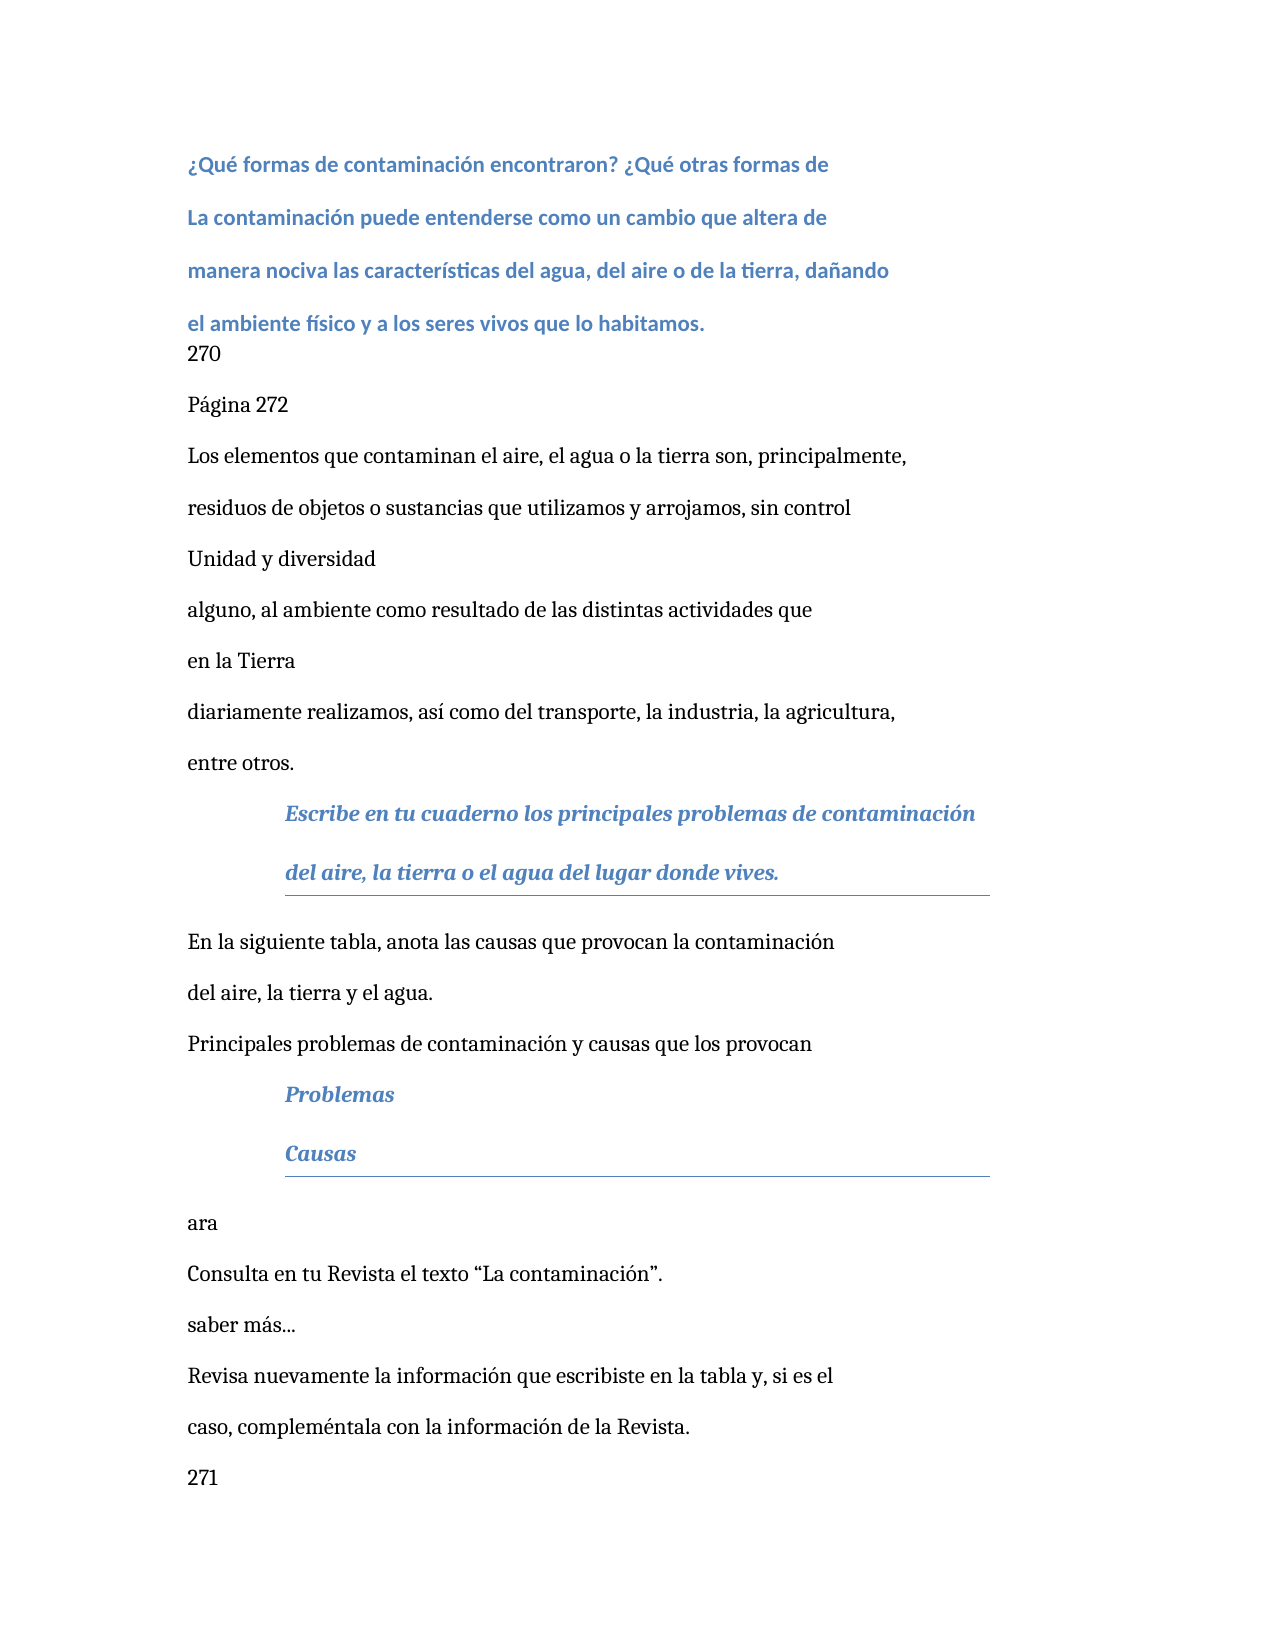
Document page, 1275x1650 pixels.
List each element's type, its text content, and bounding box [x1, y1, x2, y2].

text Consulta en tu Revista el texto “La contaminación”. [187, 1261, 1087, 1287]
text Página 272 [187, 392, 1087, 419]
text del aire, la tierra o el agua del lugar donde vives. [285, 860, 990, 895]
subtitle ¿Qué formas de contaminación encontraron? ¿Qué otras formas de [187, 150, 1087, 178]
subtitle manera nociva las características del agua, del aire o de la tierra, dañando [187, 256, 1087, 284]
text 270 [187, 341, 1087, 368]
text 271 [187, 1465, 1087, 1492]
text Los elementos que contaminan el aire, el agua o la tierra son, principalmente, [187, 443, 1087, 470]
text ara [187, 1210, 1087, 1236]
text caso, compleméntala con la información de la Revista. [187, 1414, 1087, 1441]
text alguno, al ambiente como resultado de las distintas actividades que [187, 596, 1087, 623]
text del aire, la tierra y el agua. [187, 980, 1087, 1006]
text diariamente realizamos, así como del transporte, la industria, la agricultura, [187, 698, 1087, 725]
text Causas [285, 1141, 990, 1176]
text Problemas [285, 1082, 990, 1108]
text Revisa nuevamente la información que escribiste en la tabla y, si es el [187, 1363, 1087, 1389]
text Escribe en tu cuaderno los principales problemas de contaminación [285, 801, 990, 827]
text Unidad y diversidad [187, 545, 1087, 572]
text Principales problemas de contaminación y causas que los provocan [187, 1031, 1087, 1057]
text En la siguiente tabla, anota las causas que provocan la contaminación [187, 929, 1087, 955]
text saber más... [187, 1312, 1087, 1338]
subtitle el ambiente físico y a los seres vivos que lo habitamos. [187, 309, 1087, 337]
text residuos de objetos o sustancias que utilizamos y arrojamos, sin control [187, 494, 1087, 521]
text entre otros. [187, 749, 1087, 776]
text en la Tierra [187, 647, 1087, 674]
subtitle La contaminación puede entenderse como un cambio que altera de [187, 203, 1087, 231]
